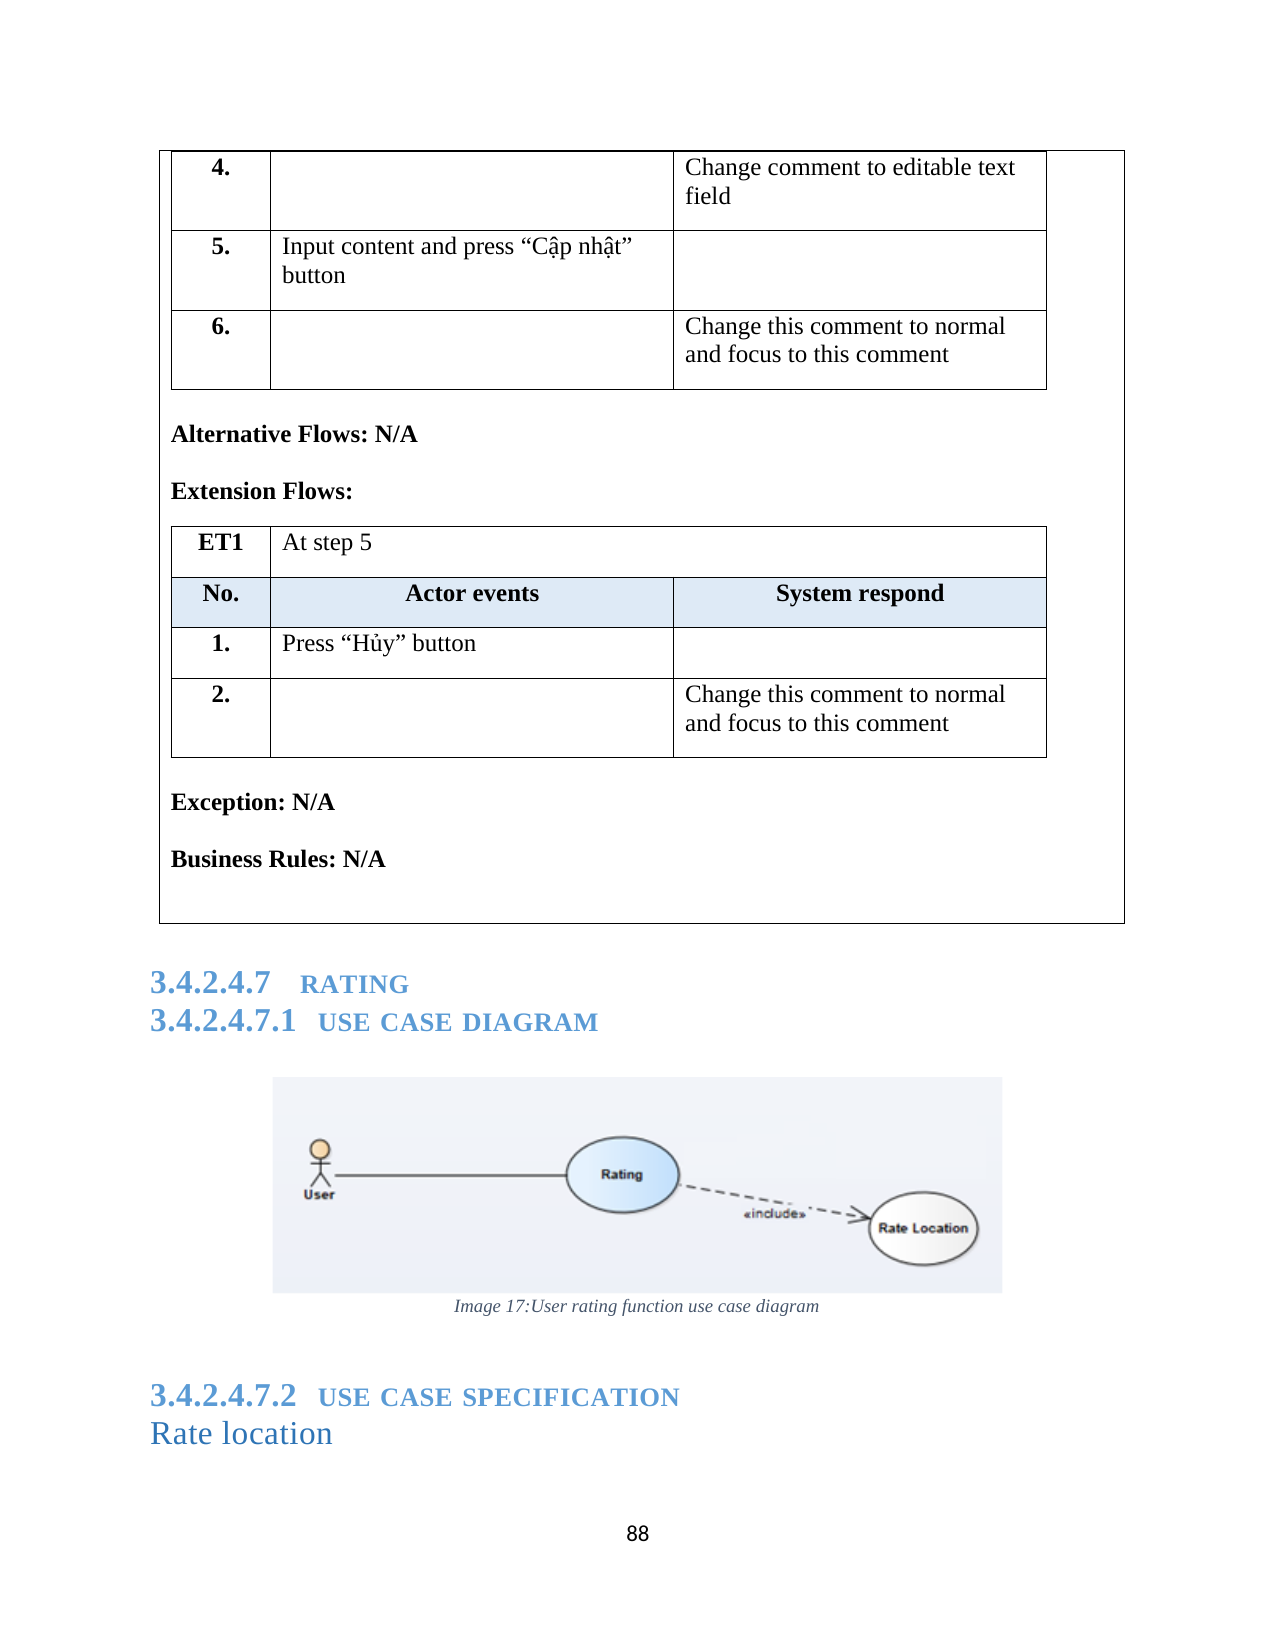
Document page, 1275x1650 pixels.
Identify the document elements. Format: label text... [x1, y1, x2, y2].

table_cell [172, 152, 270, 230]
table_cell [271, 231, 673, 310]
list use case specification [150, 1375, 1125, 1413]
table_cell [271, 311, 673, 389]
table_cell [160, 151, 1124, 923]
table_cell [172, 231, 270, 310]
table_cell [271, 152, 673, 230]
list use case diagram [150, 1001, 1125, 1039]
title Rate location [150, 1413, 1125, 1452]
list rating [150, 962, 1125, 1001]
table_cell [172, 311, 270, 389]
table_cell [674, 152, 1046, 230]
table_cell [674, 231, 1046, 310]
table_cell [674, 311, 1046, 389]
picture [272, 1077, 1003, 1295]
text Image 17:User rating function use case diagram [150, 1294, 1125, 1316]
